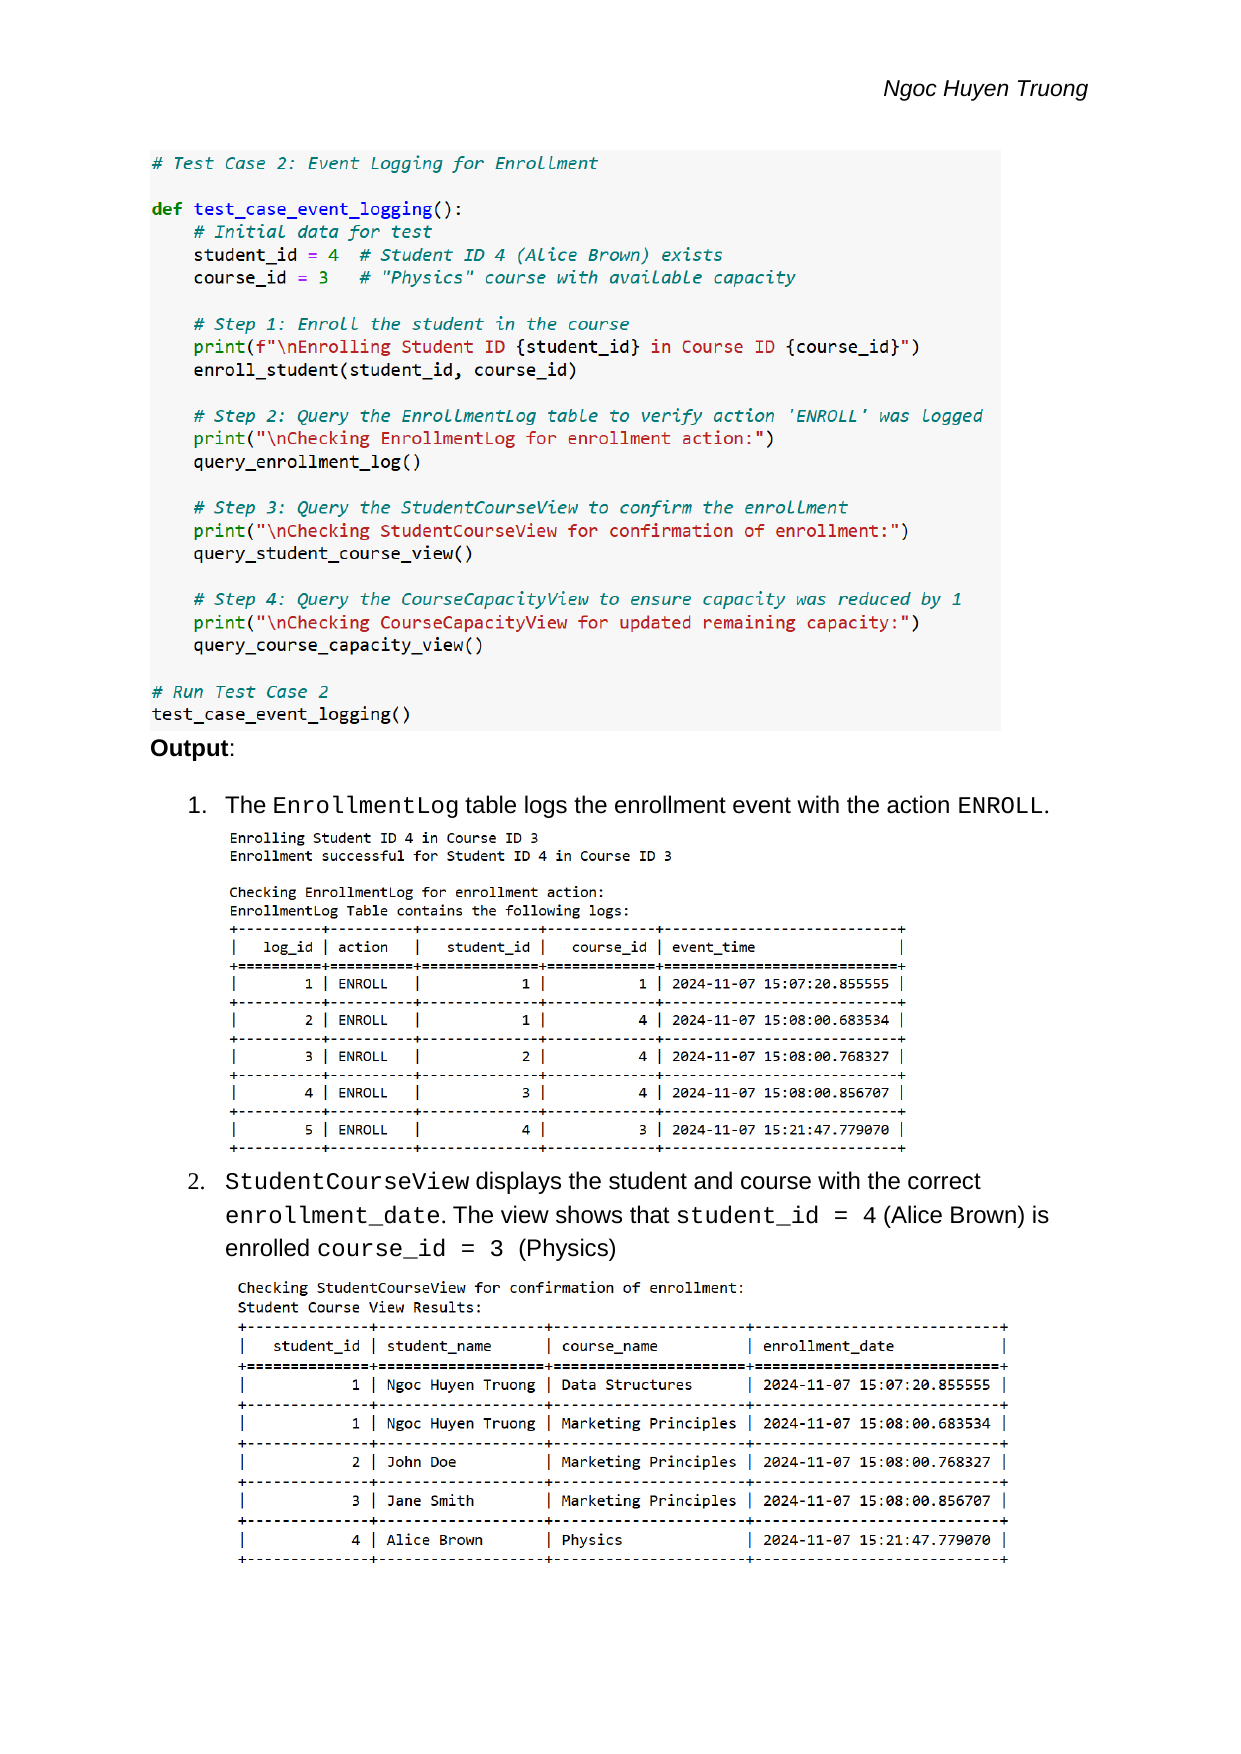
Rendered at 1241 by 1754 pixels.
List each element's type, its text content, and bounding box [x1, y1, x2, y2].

picture [225, 824, 911, 1163]
picture [225, 1267, 1023, 1576]
picture [150, 150, 1001, 731]
text Output: [150, 734, 1090, 762]
